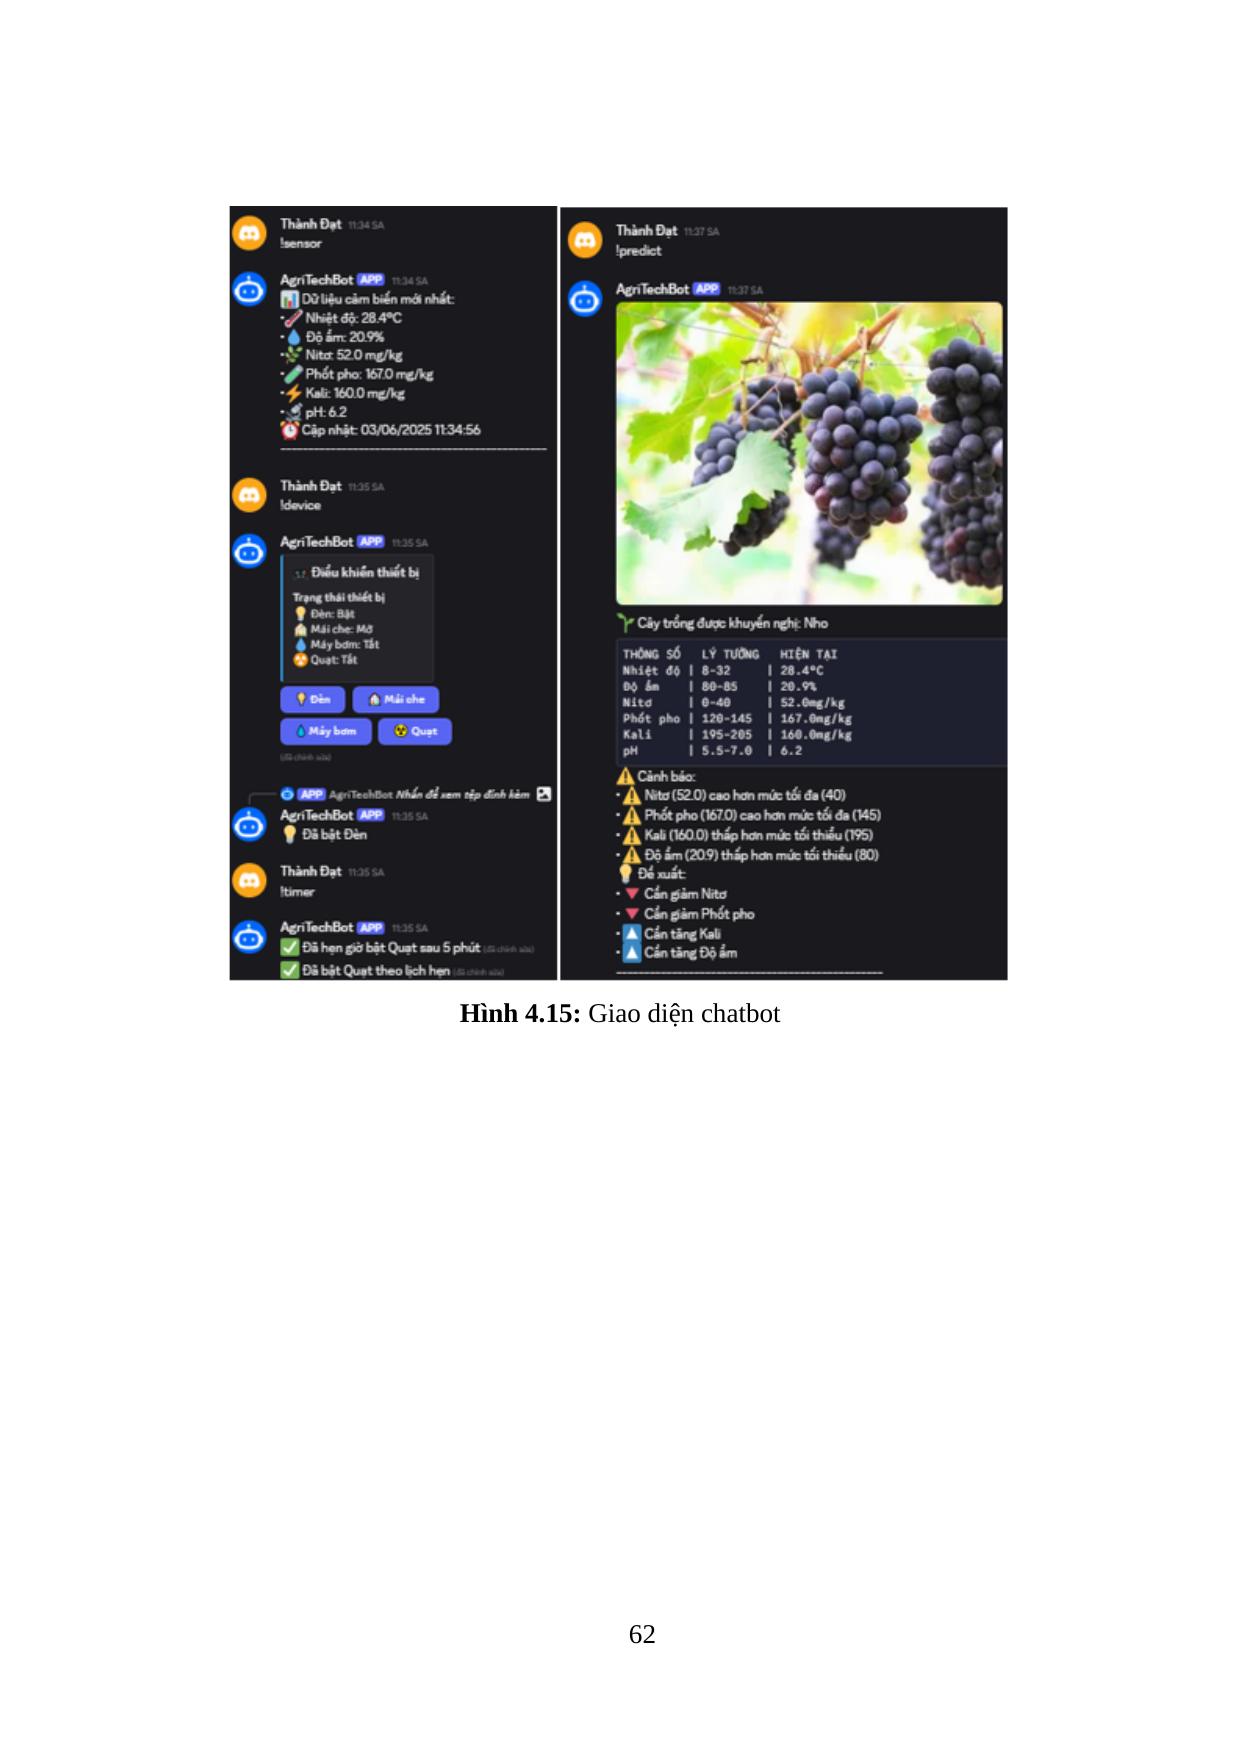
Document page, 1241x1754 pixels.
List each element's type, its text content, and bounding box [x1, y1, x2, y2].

picture [229, 206, 1011, 982]
text Hình 4.15: Giao diện chatbot [148, 997, 1092, 1028]
